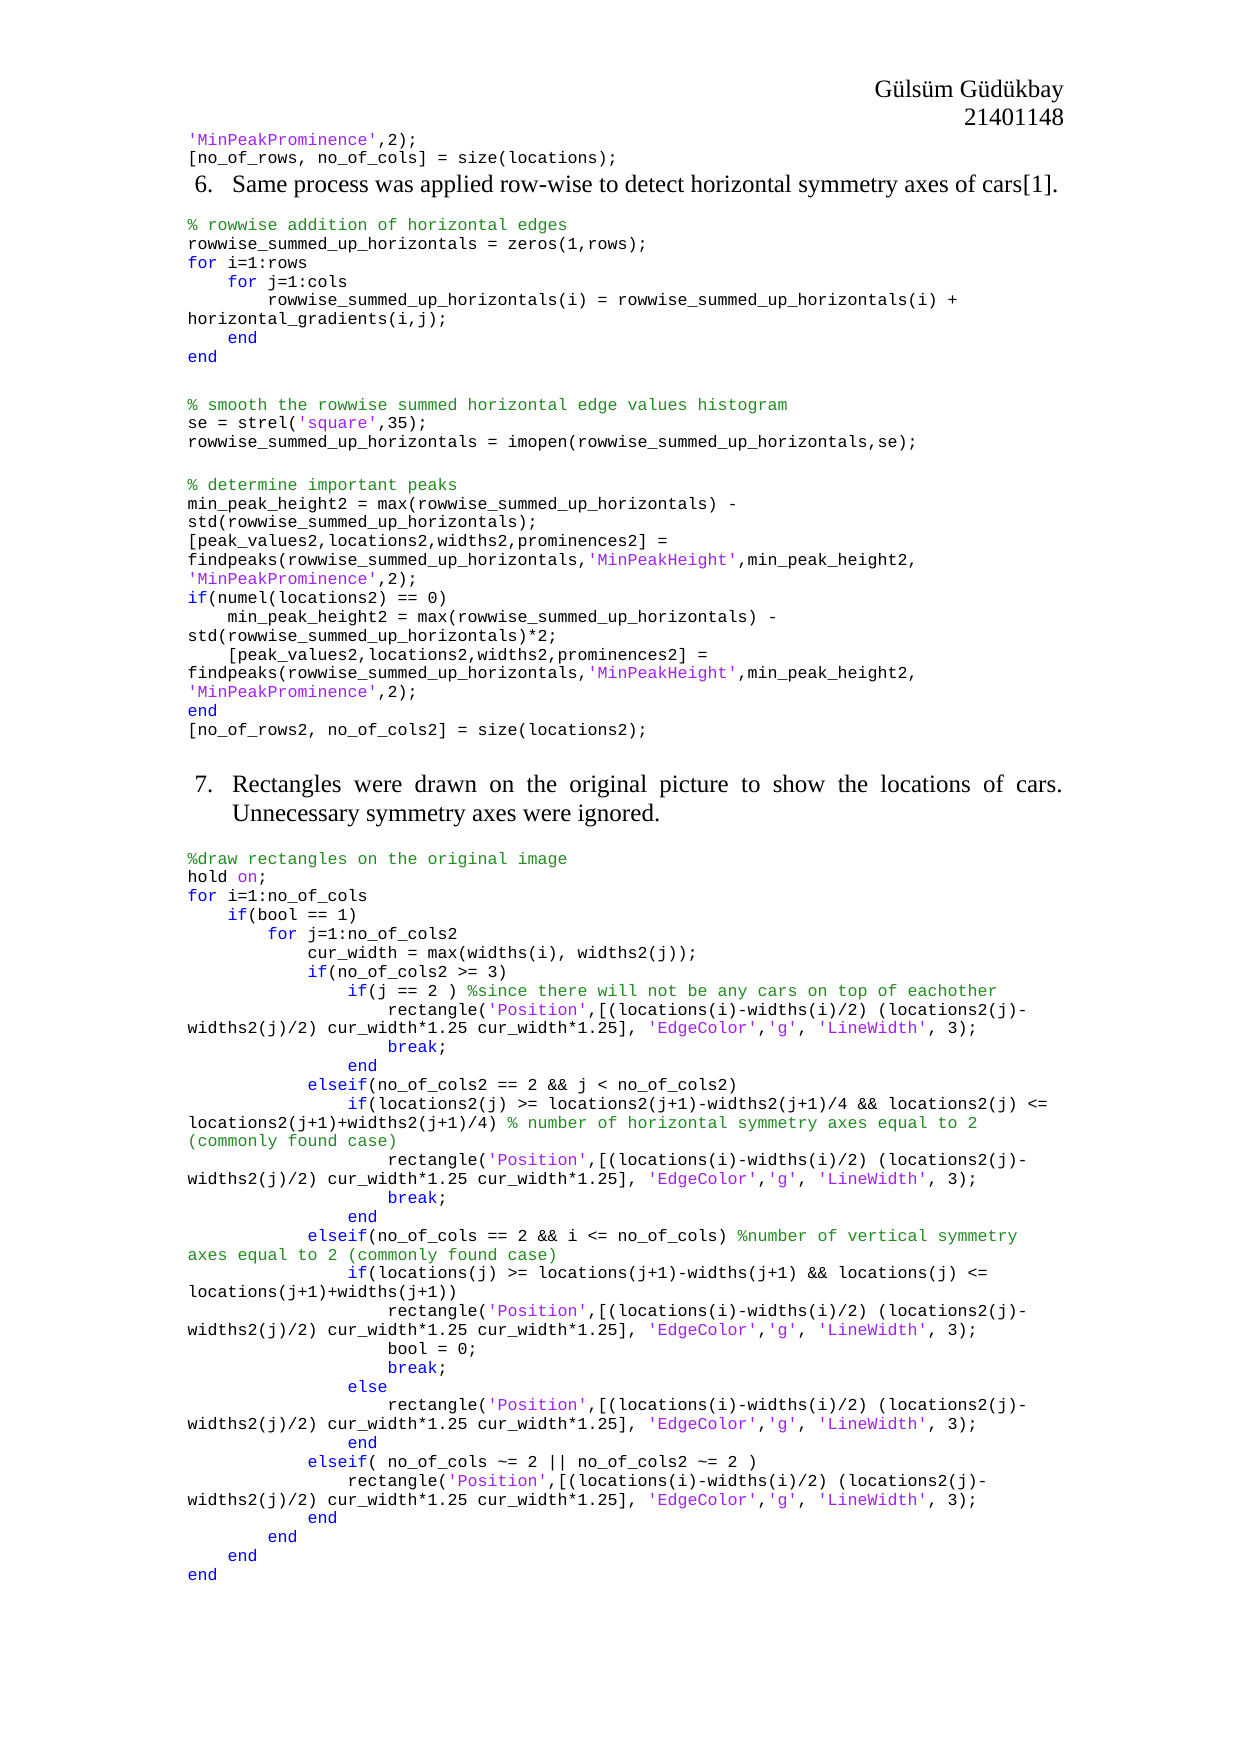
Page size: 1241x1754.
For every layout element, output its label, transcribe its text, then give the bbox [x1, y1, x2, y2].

text rectangle('Position',[(locations(i)-widths(i)/2) (locations2(j)-widths2(j)/2) cur_width*1.25 cur_width*1.25], 'EdgeColor','g', 'LineWidth', 3); [187, 1001, 1064, 1039]
text hold on; [187, 869, 1064, 888]
text end [187, 703, 1064, 721]
text elseif( no_of_cols ~= 2 || no_of_cols2 ~= 2 ) [187, 1453, 1064, 1472]
text break; [187, 1039, 1064, 1058]
text end [187, 1208, 1064, 1227]
text break; [187, 1189, 1064, 1208]
text min_peak_height2 = max(rowwise_summed_up_horizontals) - std(rowwise_summed_up_horizontals); [187, 495, 1064, 533]
text for i=1:no_of_cols [187, 888, 1064, 907]
text % smooth the rowwise summed horizontal edge values histogram [187, 396, 1064, 415]
text min_peak_height2 = max(rowwise_summed_up_horizontals) - std(rowwise_summed_up_horizontals)*2; [187, 608, 1064, 646]
list Same process was applied row-wise to detect horizontal symmetry axes of cars[1]. [194, 169, 1064, 198]
text rowwise_summed_up_horizontals = zeros(1,rows); [187, 235, 1064, 254]
text end [187, 1567, 1064, 1586]
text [187, 131, 1064, 150]
text end [187, 330, 1064, 348]
text for j=1:cols [187, 273, 1064, 292]
text % determine important peaks [187, 476, 1064, 495]
text if(no_of_cols2 >= 3) [187, 963, 1064, 982]
text rectangle('Position',[(locations(i)-widths(i)/2) (locations2(j)-widths2(j)/2) cur_width*1.25 cur_width*1.25], 'EdgeColor','g', 'LineWidth', 3); [187, 1303, 1064, 1340]
text break; [187, 1359, 1064, 1378]
text [peak_values2,locations2,widths2,prominences2] = findpeaks(rowwise_summed_up_horizontals,'MinPeakHeight',min_peak_height2, 'MinPeakProminence',2); [187, 533, 1064, 589]
text elseif(no_of_cols2 == 2 && j < no_of_cols2) [187, 1076, 1064, 1095]
text if(locations2(j) >= locations2(j+1)-widths2(j+1)/4 && locations2(j) <= locations2(j+1)+widths2(j+1)/4) % number of horizontal symmetry axes equal to 2 (commonly found case) [187, 1095, 1064, 1152]
text if(locations(j) >= locations(j+1)-widths(j+1) && locations(j) <= locations(j+1)+widths(j+1)) [187, 1265, 1064, 1303]
text for j=1:no_of_cols2 [187, 926, 1064, 944]
text bool = 0; [187, 1340, 1064, 1359]
text % rowwise addition of horizontal edges [187, 217, 1064, 235]
text if(bool == 1) [187, 907, 1064, 926]
text rowwise_summed_up_horizontals = imopen(rowwise_summed_up_horizontals,se); [187, 434, 1064, 453]
text [no_of_rows2, no_of_cols2] = size(locations2); [187, 721, 1064, 740]
text rectangle('Position',[(locations(i)-widths(i)/2) (locations2(j)-widths2(j)/2) cur_width*1.25 cur_width*1.25], 'EdgeColor','g', 'LineWidth', 3); [187, 1152, 1064, 1189]
text end [187, 1510, 1064, 1529]
text rectangle('Position',[(locations(i)-widths(i)/2) (locations2(j)-widths2(j)/2) cur_width*1.25 cur_width*1.25], 'EdgeColor','g', 'LineWidth', 3); [187, 1397, 1064, 1435]
text else [187, 1378, 1064, 1397]
text end [187, 348, 1064, 367]
text rectangle('Position',[(locations(i)-widths(i)/2) (locations2(j)-widths2(j)/2) cur_width*1.25 cur_width*1.25], 'EdgeColor','g', 'LineWidth', 3); [187, 1472, 1064, 1510]
text [no_of_rows, no_of_cols] = size(locations); [187, 150, 1064, 169]
text end [187, 1529, 1064, 1548]
text [peak_values2,locations2,widths2,prominences2] = findpeaks(rowwise_summed_up_horizontals,'MinPeakHeight',min_peak_height2, 'MinPeakProminence',2); [187, 646, 1064, 703]
text se = strel('square',35); [187, 415, 1064, 434]
text for i=1:rows [187, 254, 1064, 273]
text end [187, 1058, 1064, 1076]
text rowwise_summed_up_horizontals(i) = rowwise_summed_up_horizontals(i) + horizontal_gradients(i,j); [187, 292, 1064, 330]
text cur_width = max(widths(i), widths2(j)); [187, 944, 1064, 963]
text end [187, 1548, 1064, 1567]
list Rectangles were drawn on the original picture to show the locations of cars. Unnecessary symmetry axes were ignored. [194, 769, 1064, 827]
text if(numel(locations2) == 0) [187, 589, 1064, 608]
text end [187, 1435, 1064, 1453]
text %draw rectangles on the original image [187, 850, 1064, 869]
text elseif(no_of_cols == 2 && i <= no_of_cols) %number of vertical symmetry axes equal to 2 (commonly found case) [187, 1227, 1064, 1265]
text if(j == 2 ) %since there will not be any cars on top of eachother [187, 982, 1064, 1001]
